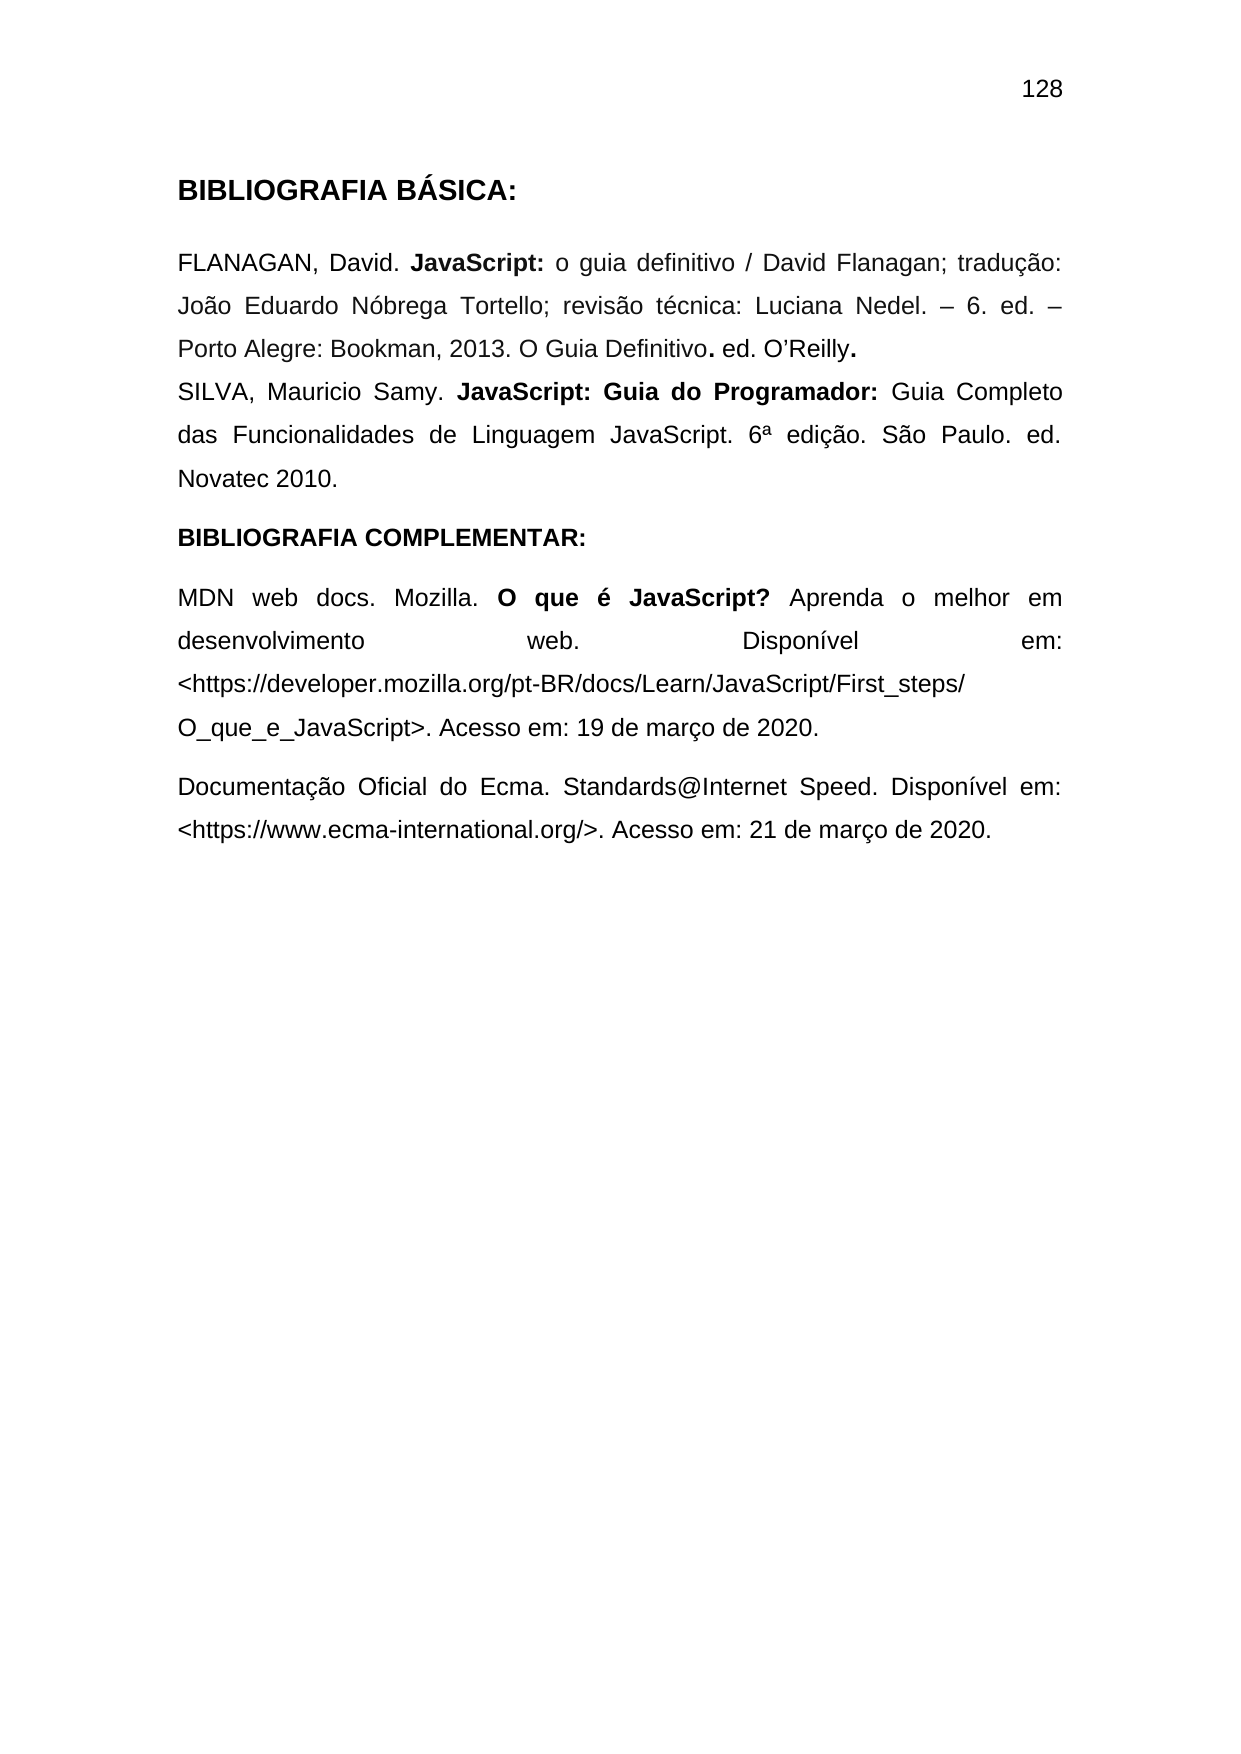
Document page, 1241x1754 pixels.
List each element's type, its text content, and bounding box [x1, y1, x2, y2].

text BIBLIOGRAFIA COMPLEMENTAR: [177, 523, 1063, 552]
text MDN web docs. Mozilla. O que é JavaScript? Aprenda o melhor em desenvolvimento web. Disponível em: <https://developer.mozilla.org/pt-BR/docs/Learn/JavaScript/First_steps/O_que_e_JavaScript>. Acesso em: 19 de março de 2020. [177, 583, 1063, 741]
subtitle FLANAGAN, David. JavaScript: o guia definitivo / David Flanagan; tradução: João Eduardo Nóbrega Tortello; revisão técnica: Luciana Nedel. – 6. ed. – Porto Alegre: Bookman, 2013. O Guia Definitivo. ed. O’Reilly. [177, 248, 1063, 363]
text SILVA, Mauricio Samy. JavaScript: Guia do Programador: Guia Completo das Funcionalidades de Linguagem JavaScript. 6ª edição. São Paulo. ed. Novatec 2010. [177, 377, 1063, 492]
subtitle BIBLIOGRAFIA BÁSICA: [177, 173, 1063, 206]
text Documentação Oficial do Ecma. Standards@Internet Speed. Disponível em: <https://www.ecma-international.org/>. Acesso em: 21 de março de 2020. [177, 772, 1063, 844]
